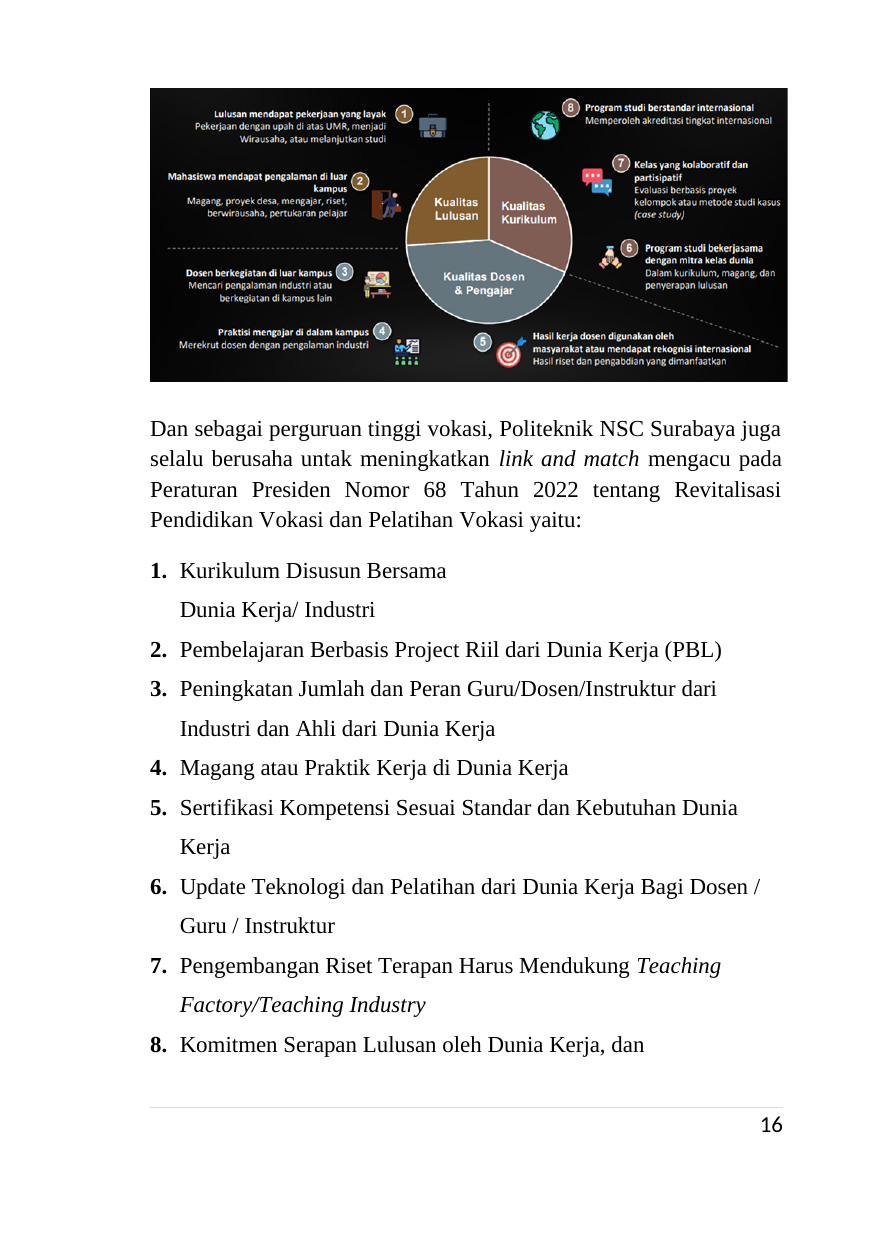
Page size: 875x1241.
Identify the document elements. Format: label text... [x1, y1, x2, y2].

list Komitmen Serapan Lulusan oleh Dunia Kerja, dan [150, 1031, 782, 1057]
list Update Teknologi dan Pelatihan dari Dunia Kerja Bagi Dosen / Guru / Instruktur [150, 873, 782, 938]
list Magang atau Praktik Kerja di Dunia Kerja [150, 754, 782, 781]
text Dan sebagai perguruan tinggi vokasi, Politeknik NSC Surabaya juga selalu berusaha untak meningkatkan link and match mengacu pada Peraturan Presiden Nomor 68 Tahun 2022 tentang Revitalisasi Pendidikan Vokasi dan Pelatihan Vokasi yaitu: [150, 415, 782, 532]
list Peningkatan Jumlah dan Peran Guru/Dosen/Instruktur dari Industri dan Ahli dari Dunia Kerja [150, 675, 782, 741]
list Pembelajaran Berbasis Project Riil dari Dunia Kerja (PBL) [150, 636, 782, 662]
list Sertifikasi Kompetensi Sesuai Standar dan Kebutuhan Dunia Kerja [150, 794, 782, 859]
list Kurikulum Disusun Bersama Dunia Kerja/ Industri [150, 557, 483, 623]
picture [150, 88, 788, 382]
list Pengembangan Riset Terapan Harus Mendukung Teaching Factory/Teaching Industry [150, 952, 782, 1017]
